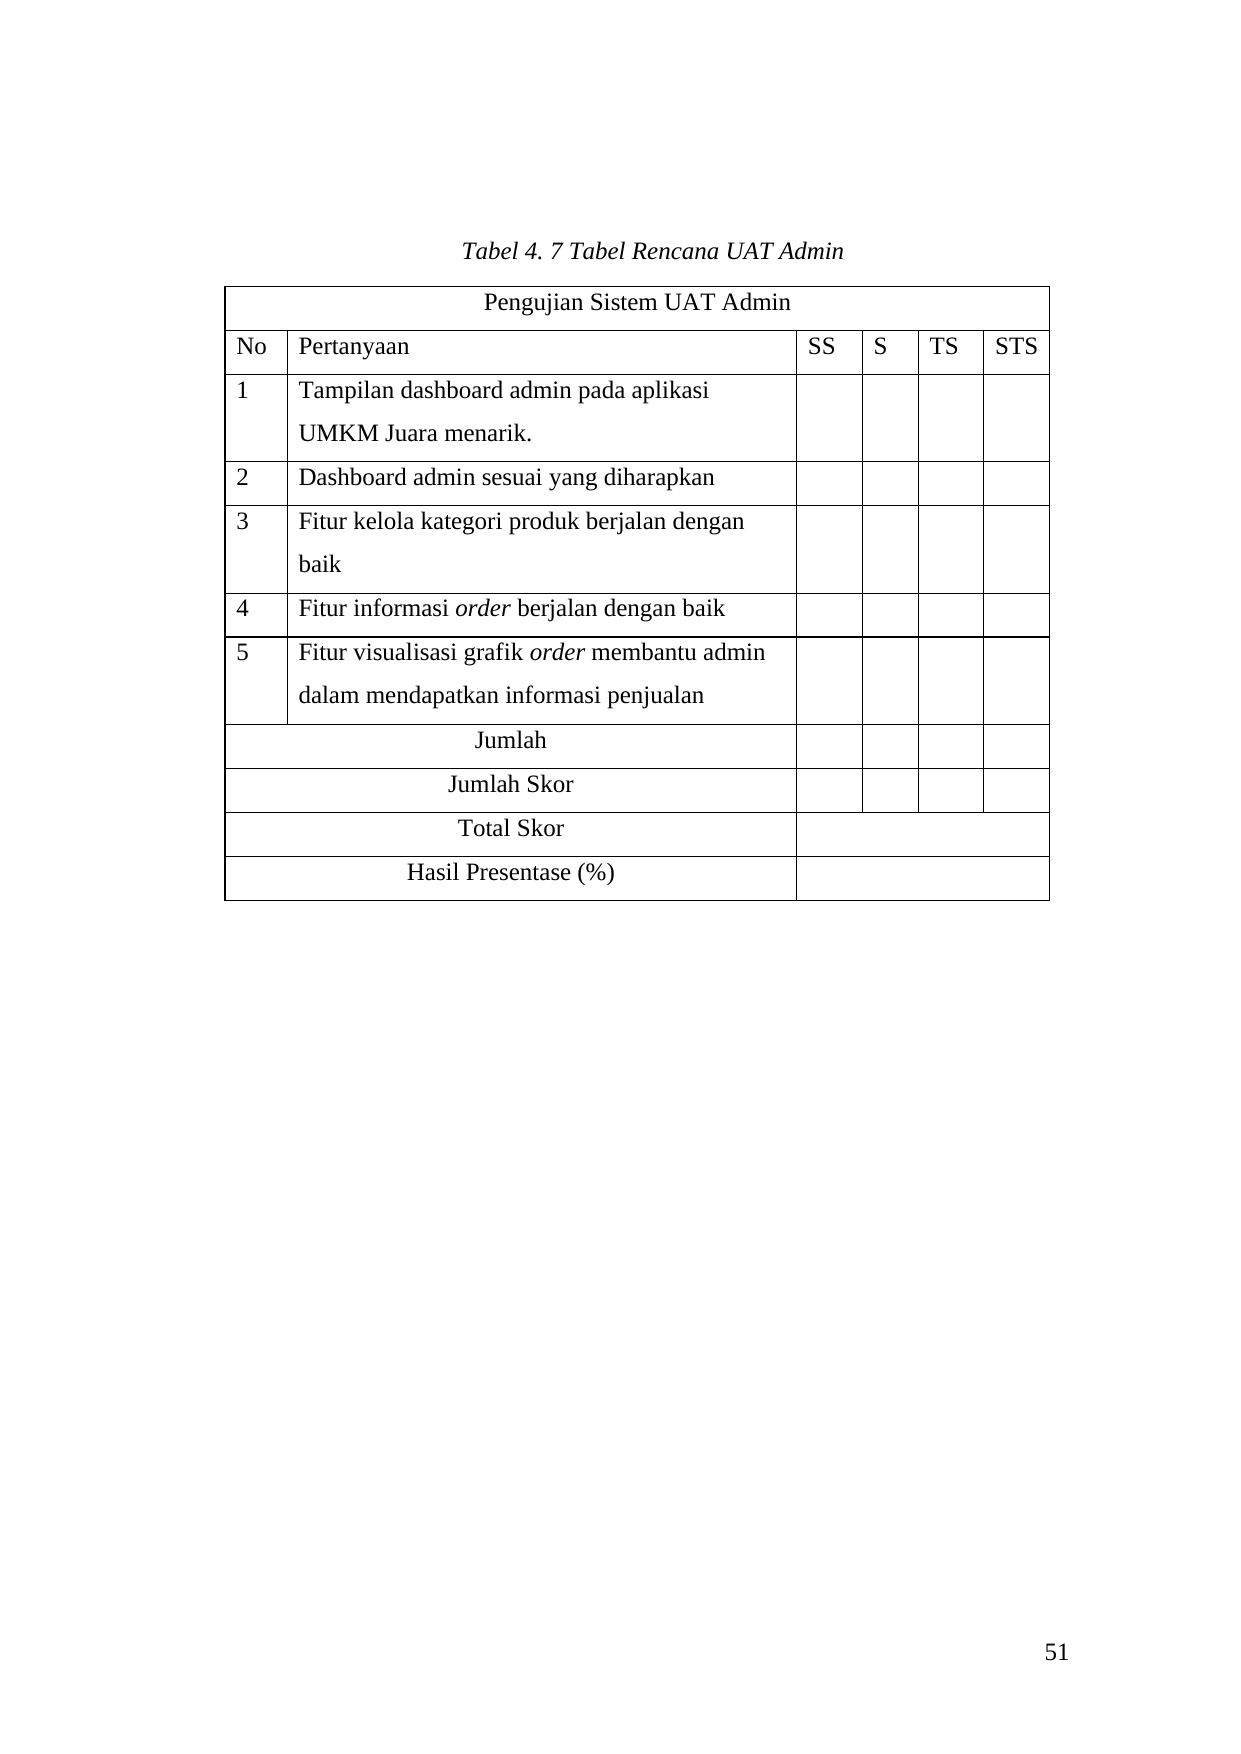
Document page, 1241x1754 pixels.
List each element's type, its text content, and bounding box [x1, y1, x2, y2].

table_cell [863, 506, 918, 592]
table_cell [797, 594, 862, 636]
table_cell [984, 725, 1049, 768]
table_cell [797, 813, 1049, 856]
table_cell [797, 857, 1049, 900]
table_cell [984, 769, 1049, 812]
table_cell [919, 725, 983, 768]
table_cell 5 [226, 638, 287, 724]
table_cell Tampilan dashboard admin pada aplikasi UMKM Juara menarik. [288, 375, 796, 461]
table_cell [863, 725, 918, 768]
table_cell [797, 375, 862, 461]
table_cell Total Skor [226, 813, 796, 856]
table_cell [984, 638, 1049, 724]
table_cell 1 [226, 375, 287, 461]
table_cell [919, 769, 983, 812]
table_cell [984, 462, 1049, 505]
table_cell [797, 769, 862, 812]
table_cell [984, 594, 1049, 636]
table_cell 3 [226, 506, 287, 592]
table_cell [797, 506, 862, 592]
table_cell [863, 594, 918, 636]
table_cell Hasil Presentase (%) [226, 857, 796, 900]
table_cell TS [919, 331, 983, 374]
table_cell Dashboard admin sesuai yang diharapkan [288, 462, 796, 505]
table_cell [797, 462, 862, 505]
text Tabel 4. 7 Tabel Rencana UAT Admin [236, 236, 1069, 265]
table_cell [919, 594, 983, 636]
table_cell Fitur visualisasi grafik order membantu admin dalam mendapatkan informasi penjualan [288, 638, 796, 724]
table_cell [919, 375, 983, 461]
table_cell [919, 506, 983, 592]
table_cell [984, 375, 1049, 461]
table_cell [863, 638, 918, 724]
table_cell [863, 375, 918, 461]
table_cell Fitur informasi order berjalan dengan baik [288, 594, 796, 636]
table_cell 2 [226, 462, 287, 505]
table_cell STS [984, 331, 1049, 374]
table_cell 4 [226, 594, 287, 636]
table_cell [797, 638, 862, 724]
table_cell [919, 462, 983, 505]
table_cell [919, 638, 983, 724]
table_cell No [226, 331, 287, 374]
table_cell Fitur kelola kategori produk berjalan dengan baik [288, 506, 796, 592]
table_cell Jumlah [226, 725, 796, 768]
table_cell SS [797, 331, 862, 374]
table_header Pengujian Sistem UAT Admin [226, 287, 1049, 330]
table_cell [863, 462, 918, 505]
table_cell S [863, 331, 918, 374]
table_cell [863, 769, 918, 812]
table_cell Jumlah Skor [226, 769, 796, 812]
table_cell [984, 506, 1049, 592]
table_cell [797, 725, 862, 768]
table_cell Pertanyaan [288, 331, 796, 374]
